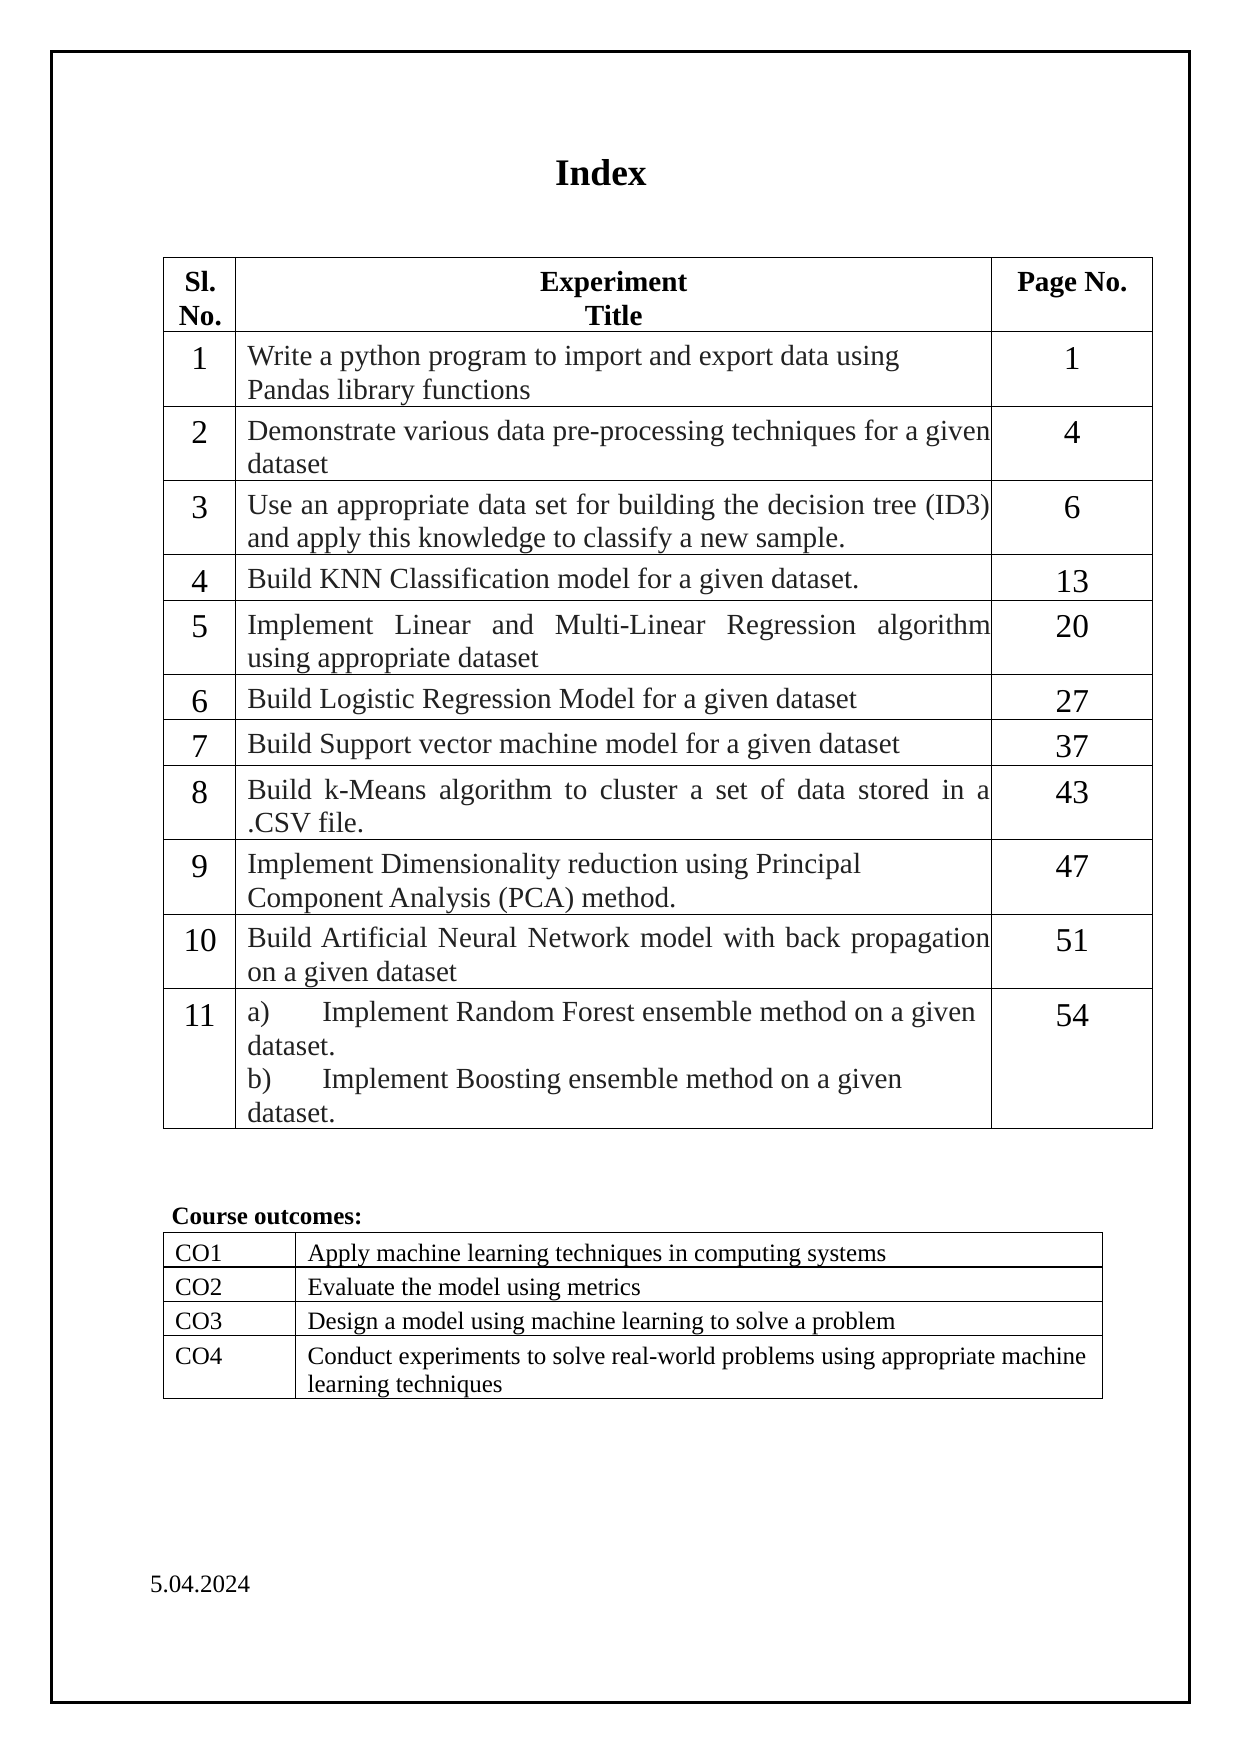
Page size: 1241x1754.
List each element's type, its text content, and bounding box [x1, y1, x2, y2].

table_cell 43 [992, 766, 1152, 839]
table_header Experiment Title [236, 258, 991, 331]
table_header Page No. [992, 258, 1152, 331]
table_cell 11 [164, 989, 235, 1128]
table_header CO1 [164, 1233, 295, 1266]
table_cell Design a model using machine learning to solve a problem [296, 1302, 1102, 1335]
table_cell 10 [164, 915, 235, 988]
table_header Apply machine learning techniques in computing systems [296, 1233, 1102, 1266]
table_cell Build Support vector machine model for a given dataset [236, 720, 991, 765]
table_cell 51 [992, 915, 1152, 988]
text Index [150, 150, 646, 193]
table_cell Write a python program to import and export data using Pandas library functions [236, 332, 991, 406]
table_cell Demonstrate various data pre-processing techniques for a given dataset [236, 407, 991, 480]
table_cell Conduct experiments to solve real-world problems using appropriate machine learning techniques [296, 1336, 1102, 1398]
table_cell 2 [164, 407, 235, 480]
table_cell CO2 [164, 1268, 295, 1301]
table_cell 5 [164, 601, 235, 674]
table_cell 20 [992, 601, 1152, 674]
table_cell 7 [164, 720, 235, 765]
text Course outcomes: [171, 1201, 1096, 1230]
table_cell 4 [992, 407, 1152, 480]
table_cell Build Logistic Regression Model for a given dataset [236, 675, 991, 719]
table_cell Build KNN Classification model for a given dataset. [236, 555, 991, 599]
table_cell 27 [992, 675, 1152, 719]
table_cell 8 [164, 766, 235, 839]
table_cell 47 [992, 840, 1152, 913]
table_cell Use an appropriate data set for building the decision tree (ID3) and apply this knowledge to classify a new sample. [236, 481, 991, 554]
table_cell Evaluate the model using metrics [296, 1268, 1102, 1301]
table_cell 4 [164, 555, 235, 599]
text 5.04.2024 [150, 1569, 1096, 1598]
table_header Sl. No. [164, 258, 235, 331]
table_cell 9 [164, 840, 235, 913]
table_cell 13 [992, 555, 1152, 599]
table_cell 6 [992, 481, 1152, 554]
table_cell Build Artificial Neural Network model with back propagation on a given dataset [236, 915, 991, 988]
table_cell 3 [164, 481, 235, 554]
table_cell 54 [992, 989, 1152, 1128]
table_cell Implement Random Forest ensemble method on a given dataset. Implement Boosting ensemble method on a given dataset. [236, 989, 991, 1128]
table_cell CO4 [164, 1336, 295, 1398]
table_cell CO3 [164, 1302, 295, 1335]
table_cell 1 [164, 332, 235, 406]
table_cell 37 [992, 720, 1152, 765]
table_cell Build k-Means algorithm to cluster a set of data stored in a .CSV file. [236, 766, 991, 839]
table_cell Implement Linear and Multi-Linear Regression algorithm using appropriate dataset [236, 601, 991, 674]
table_cell 1 [992, 332, 1152, 406]
table_cell Implement Dimensionality reduction using Principal Component Analysis (PCA) method. [236, 840, 991, 913]
table_cell 6 [164, 675, 235, 719]
